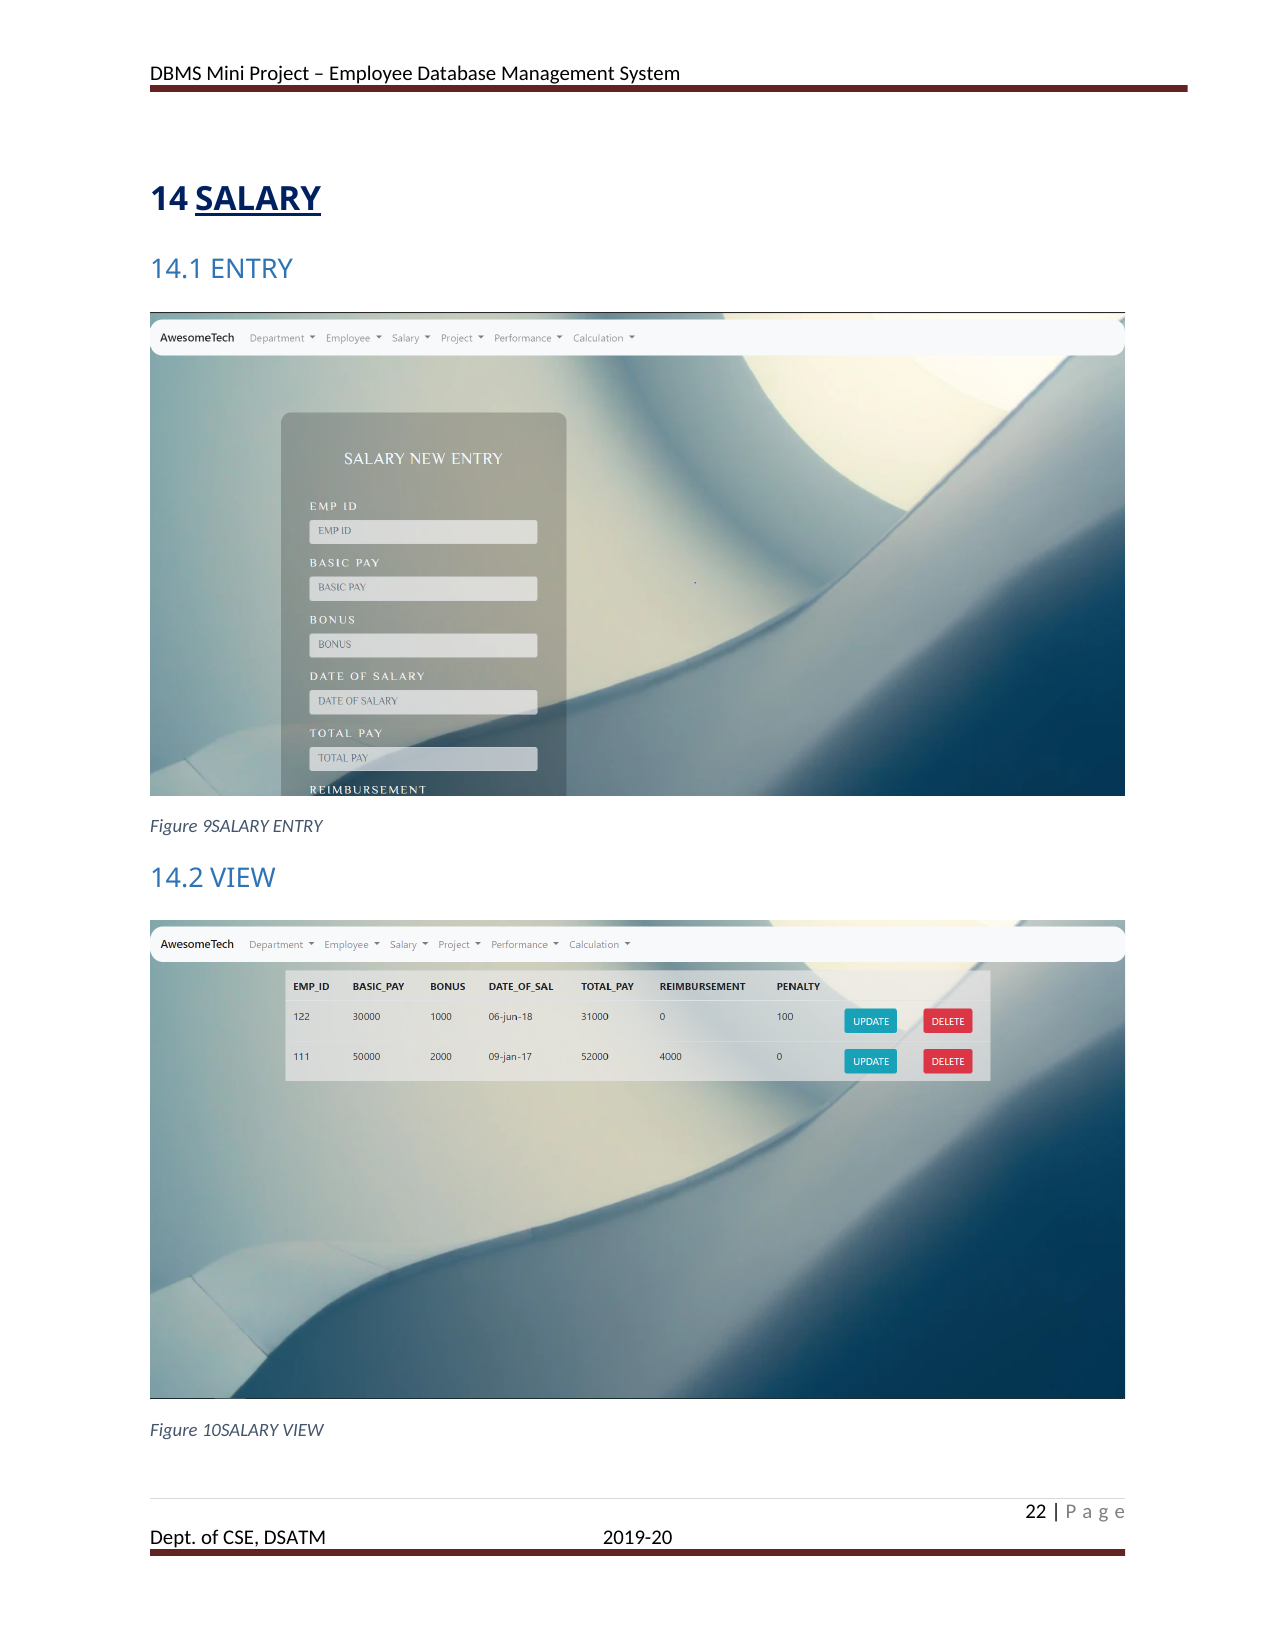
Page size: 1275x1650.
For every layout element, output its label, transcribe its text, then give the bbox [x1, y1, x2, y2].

text Figure SALARY ENTRY [150, 814, 1125, 837]
subtitle ENTRY [150, 250, 1125, 287]
subtitle SALARY [150, 175, 1125, 220]
text Figure SALARY VIEW [150, 1418, 1125, 1441]
subtitle VIEW [150, 858, 1125, 895]
picture [150, 920, 1125, 1399]
picture [150, 85, 1188, 92]
picture [150, 312, 1125, 796]
picture [150, 1549, 1125, 1556]
